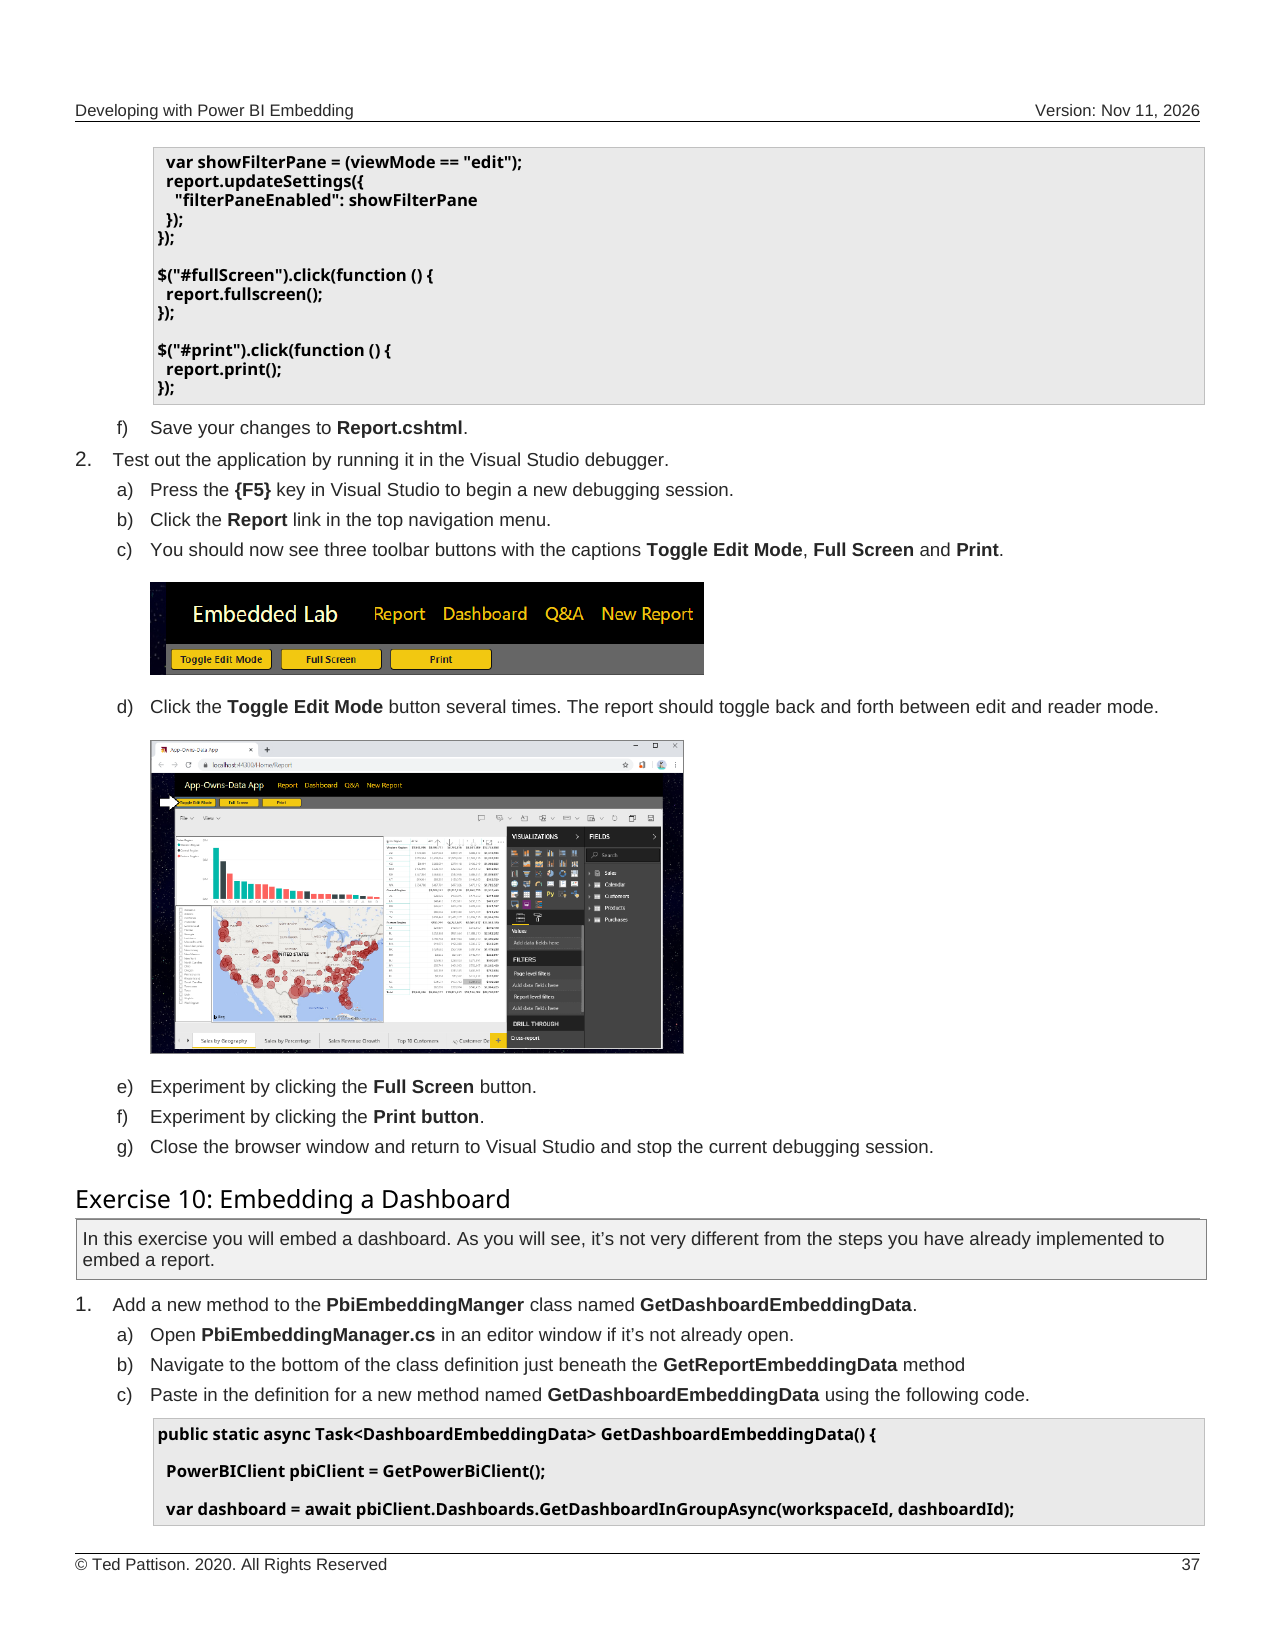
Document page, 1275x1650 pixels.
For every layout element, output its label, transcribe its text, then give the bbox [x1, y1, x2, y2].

picture [150, 582, 704, 675]
list Experiment by clicking the Print button. [117, 1106, 1200, 1127]
list Press the {F5} key in Visual Studio to begin a new debugging session. [117, 479, 1200, 500]
text var dashboard = await pbiClient.Dashboards.GetDashboardInGroupAsync(workspaceId, dashboardId); [154, 1493, 1204, 1525]
text }); [154, 297, 1204, 316]
list Close the browser window and return to Visual Studio and stop the current debugging session. [117, 1135, 1200, 1157]
list Click the Report link in the top navigation menu. [117, 509, 1200, 530]
text In this exercise you will embed a dashboard. As you will see, it’s not very different from the steps you have already implemented to embed a report. [77, 1220, 1206, 1279]
text $("#print").click(function () { [154, 334, 1204, 353]
text report.fullscreen(); [154, 278, 1204, 297]
list Paste in the definition for a new method named GetDashboardEmbeddingData using the following code. [117, 1384, 1200, 1406]
text report.updateSettings({ [154, 166, 1204, 184]
text public static async Task<DashboardEmbeddingData> GetDashboardEmbeddingData() { [154, 1419, 1204, 1437]
text PowerBIClient pbiClient = GetPowerBiClient(); [154, 1456, 1204, 1474]
text }); [154, 203, 1204, 222]
list Open PbiEmbeddingManager.cs in an editor window if it’s not already open. [117, 1324, 1200, 1346]
list Add a new method to the PbiEmbeddingManger class named GetDashboardEmbeddingData. [75, 1292, 1200, 1316]
text var showFilterPane = (viewMode == "edit"); [154, 148, 1204, 166]
text report.print(); [154, 353, 1204, 372]
list Test out the application by running it in the Visual Studio debugger. [75, 447, 1200, 471]
text }); [154, 222, 1204, 241]
list Navigate to the bottom of the class definition just beneath the GetReportEmbeddingData method [117, 1354, 1200, 1376]
list Save your changes to Report.cshtml. [117, 417, 1200, 438]
picture [151, 741, 683, 1053]
text "filterPaneEnabled": showFilterPane [154, 184, 1204, 203]
text $("#fullScreen").click(function () { [154, 259, 1204, 278]
list You should now see three toolbar buttons with the captions Toggle Edit Mode, Full Screen and Print. [117, 539, 1200, 560]
subtitle Exercise 10: Embedding a Dashboard [75, 1182, 1200, 1218]
text }); [154, 372, 1204, 404]
list Experiment by clicking the Full Screen button. [117, 1076, 1200, 1097]
list Click the Toggle Edit Mode button several times. The report should toggle back and forth between edit and reader mode. [117, 696, 1200, 718]
